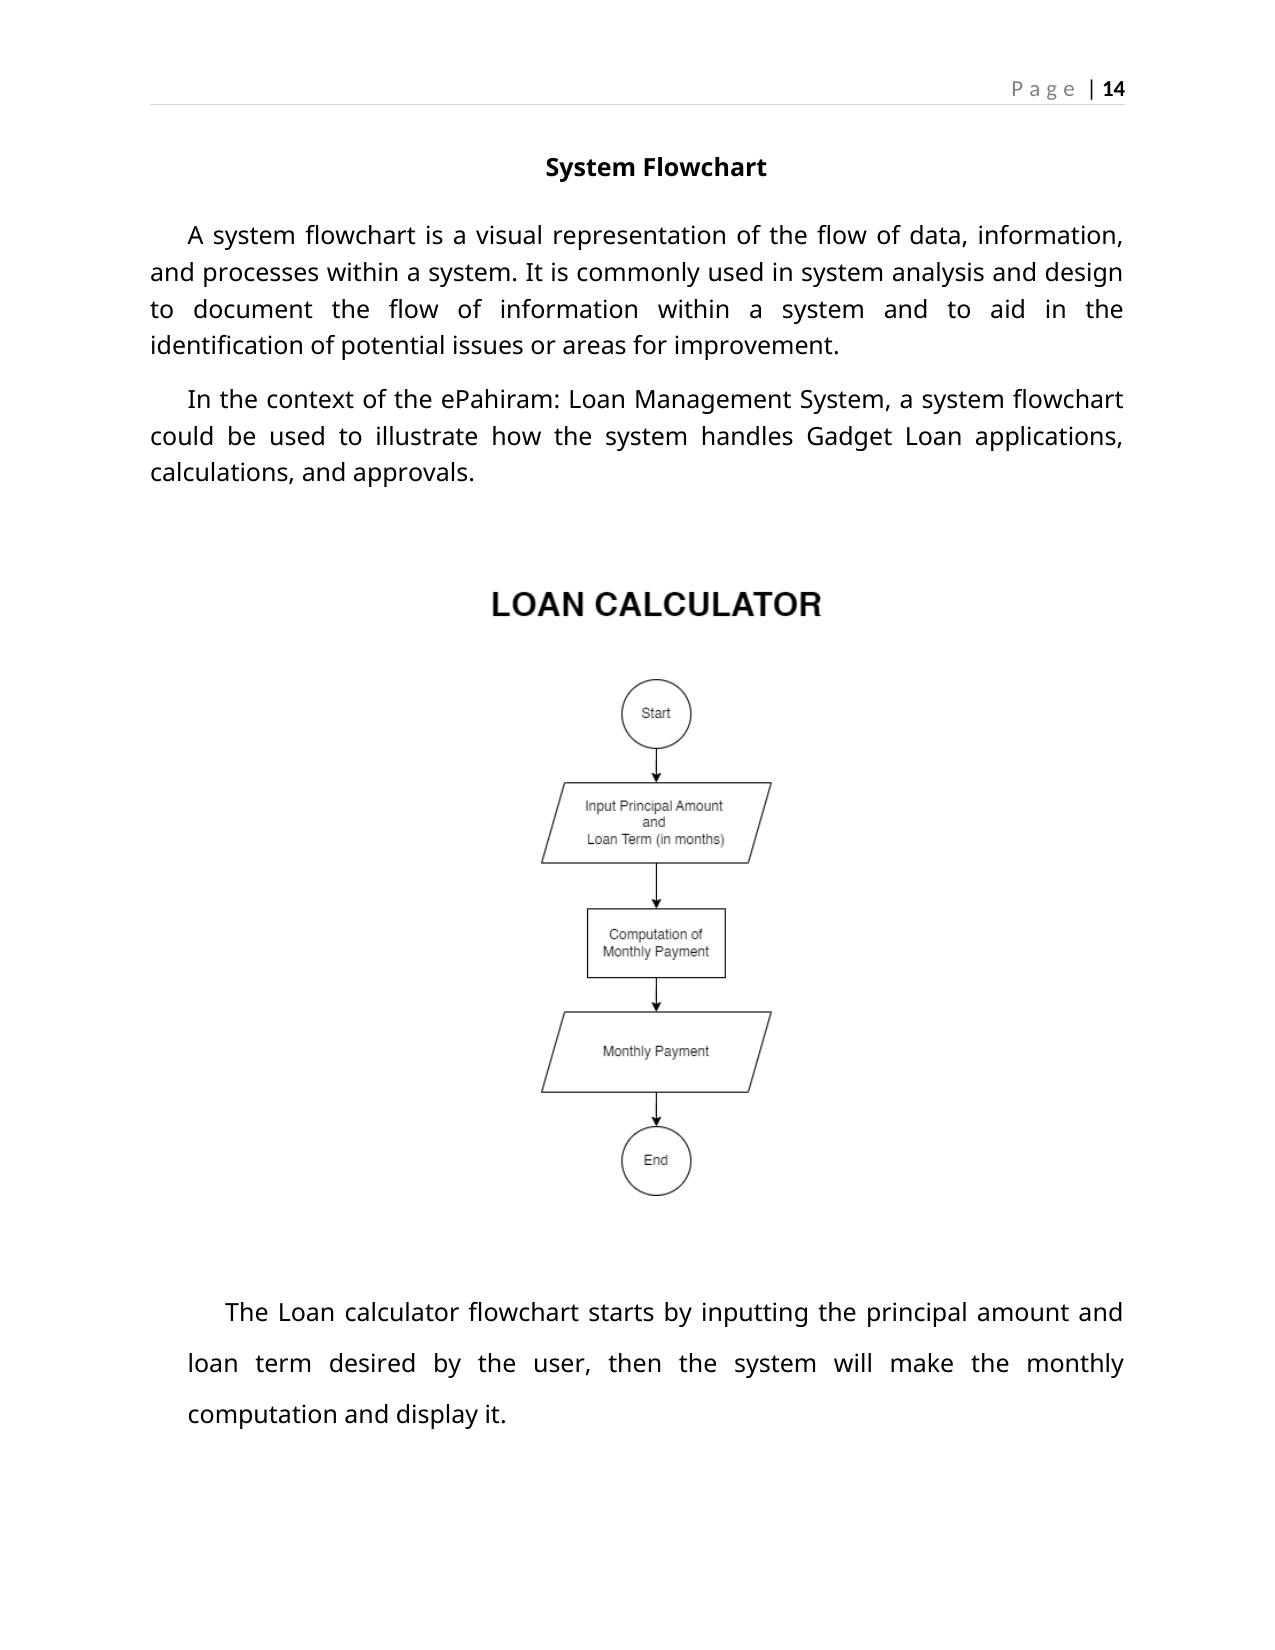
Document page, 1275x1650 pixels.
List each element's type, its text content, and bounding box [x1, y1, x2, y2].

text System Flowchart [187, 150, 1125, 184]
text In the context of the ePahiram: Loan Management System, a system flowchart could be used to illustrate how the system handles Gadget Loan applications, calculations, and approvals. [150, 381, 1125, 489]
text The Loan calculator flowchart starts by inputting the principal amount and loan term desired by the user, then the system will make the monthly computation and display it. [187, 1294, 1125, 1430]
text A system flowchart is a visual representation of the flow of data, information, and processes within a system. It is commonly used in system analysis and design to document the flow of information within a system and to aid in the identification of potential issues or areas for improvement. [150, 218, 1125, 362]
picture [478, 576, 835, 1196]
